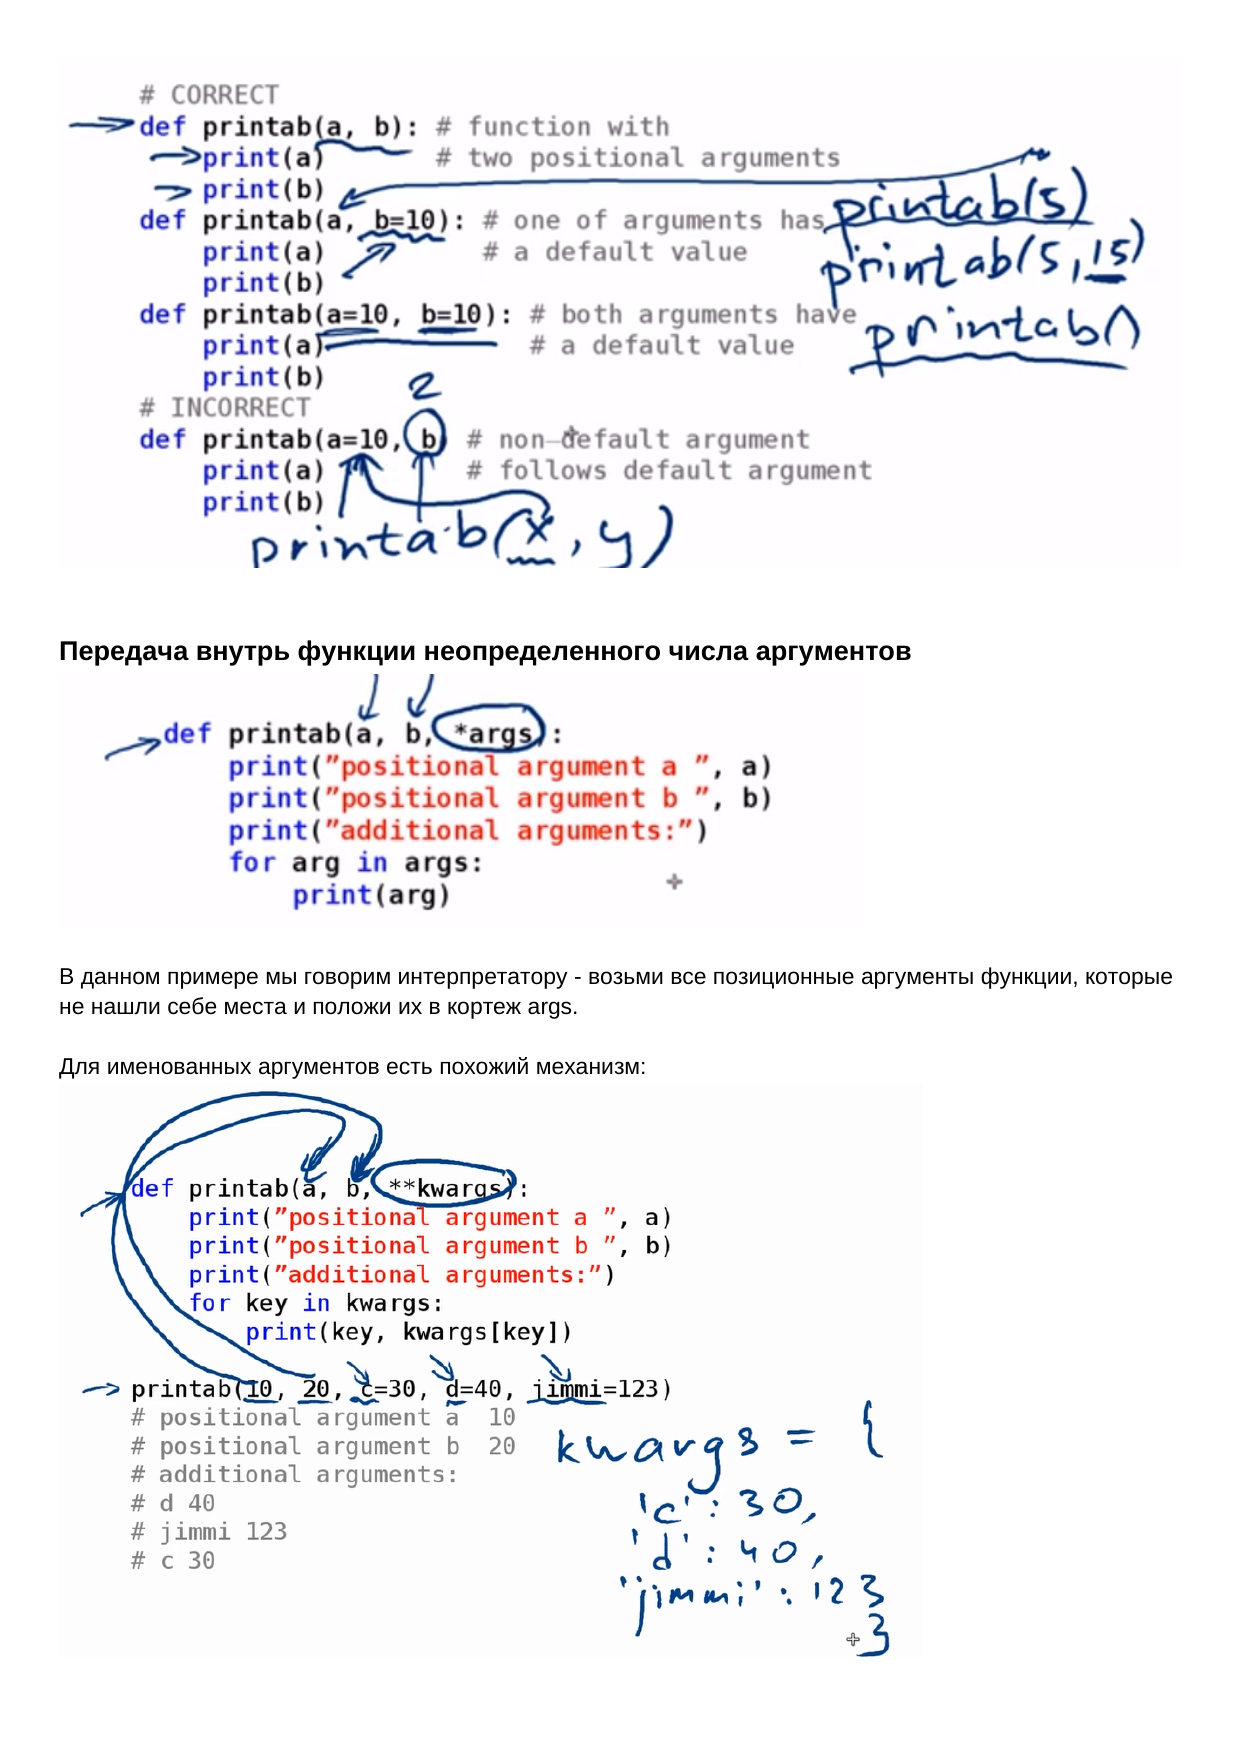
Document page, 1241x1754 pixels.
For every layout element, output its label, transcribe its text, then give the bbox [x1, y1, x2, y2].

subtitle Передача внутрь функции неопределенного числа аргументов [59, 635, 1181, 666]
picture [58, 1083, 924, 1657]
text В данном примере мы говорим интерпретатору - возьми все позиционные аргументы функции, которые не нашли себе места и положи их в кортеж args. [59, 963, 1181, 1019]
picture [58, 58, 1182, 568]
text Для именованных аргументов есть похожий механизм: [59, 1053, 1181, 1079]
picture [58, 674, 864, 929]
